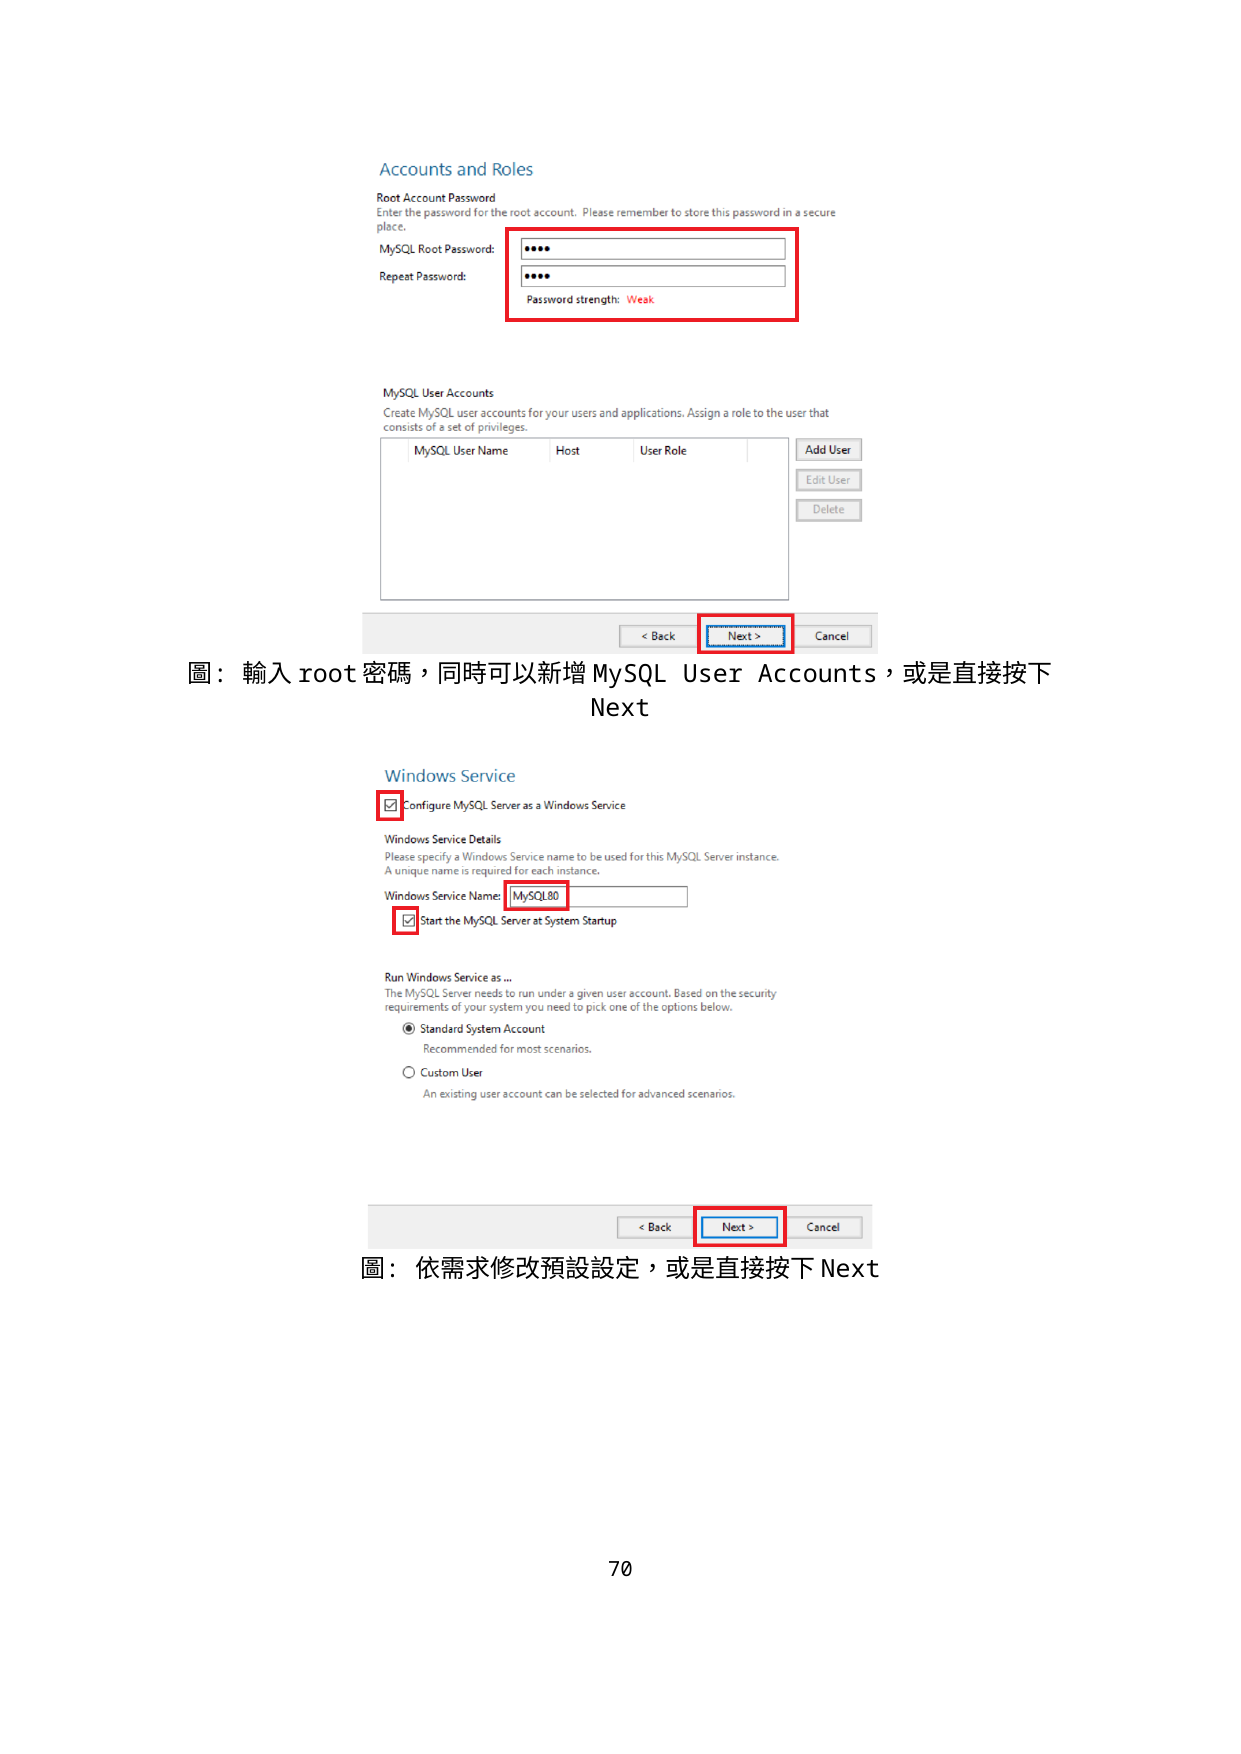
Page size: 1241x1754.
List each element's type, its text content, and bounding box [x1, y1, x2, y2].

text 圖: 輸入root密碼，同時可以新增MySQL User Accounts，或是直接按下Next [187, 653, 1053, 724]
text 圖: 依需求修改預設設定，或是直接按下 Next [187, 1248, 1053, 1284]
picture [367, 757, 873, 1249]
picture [362, 150, 878, 654]
